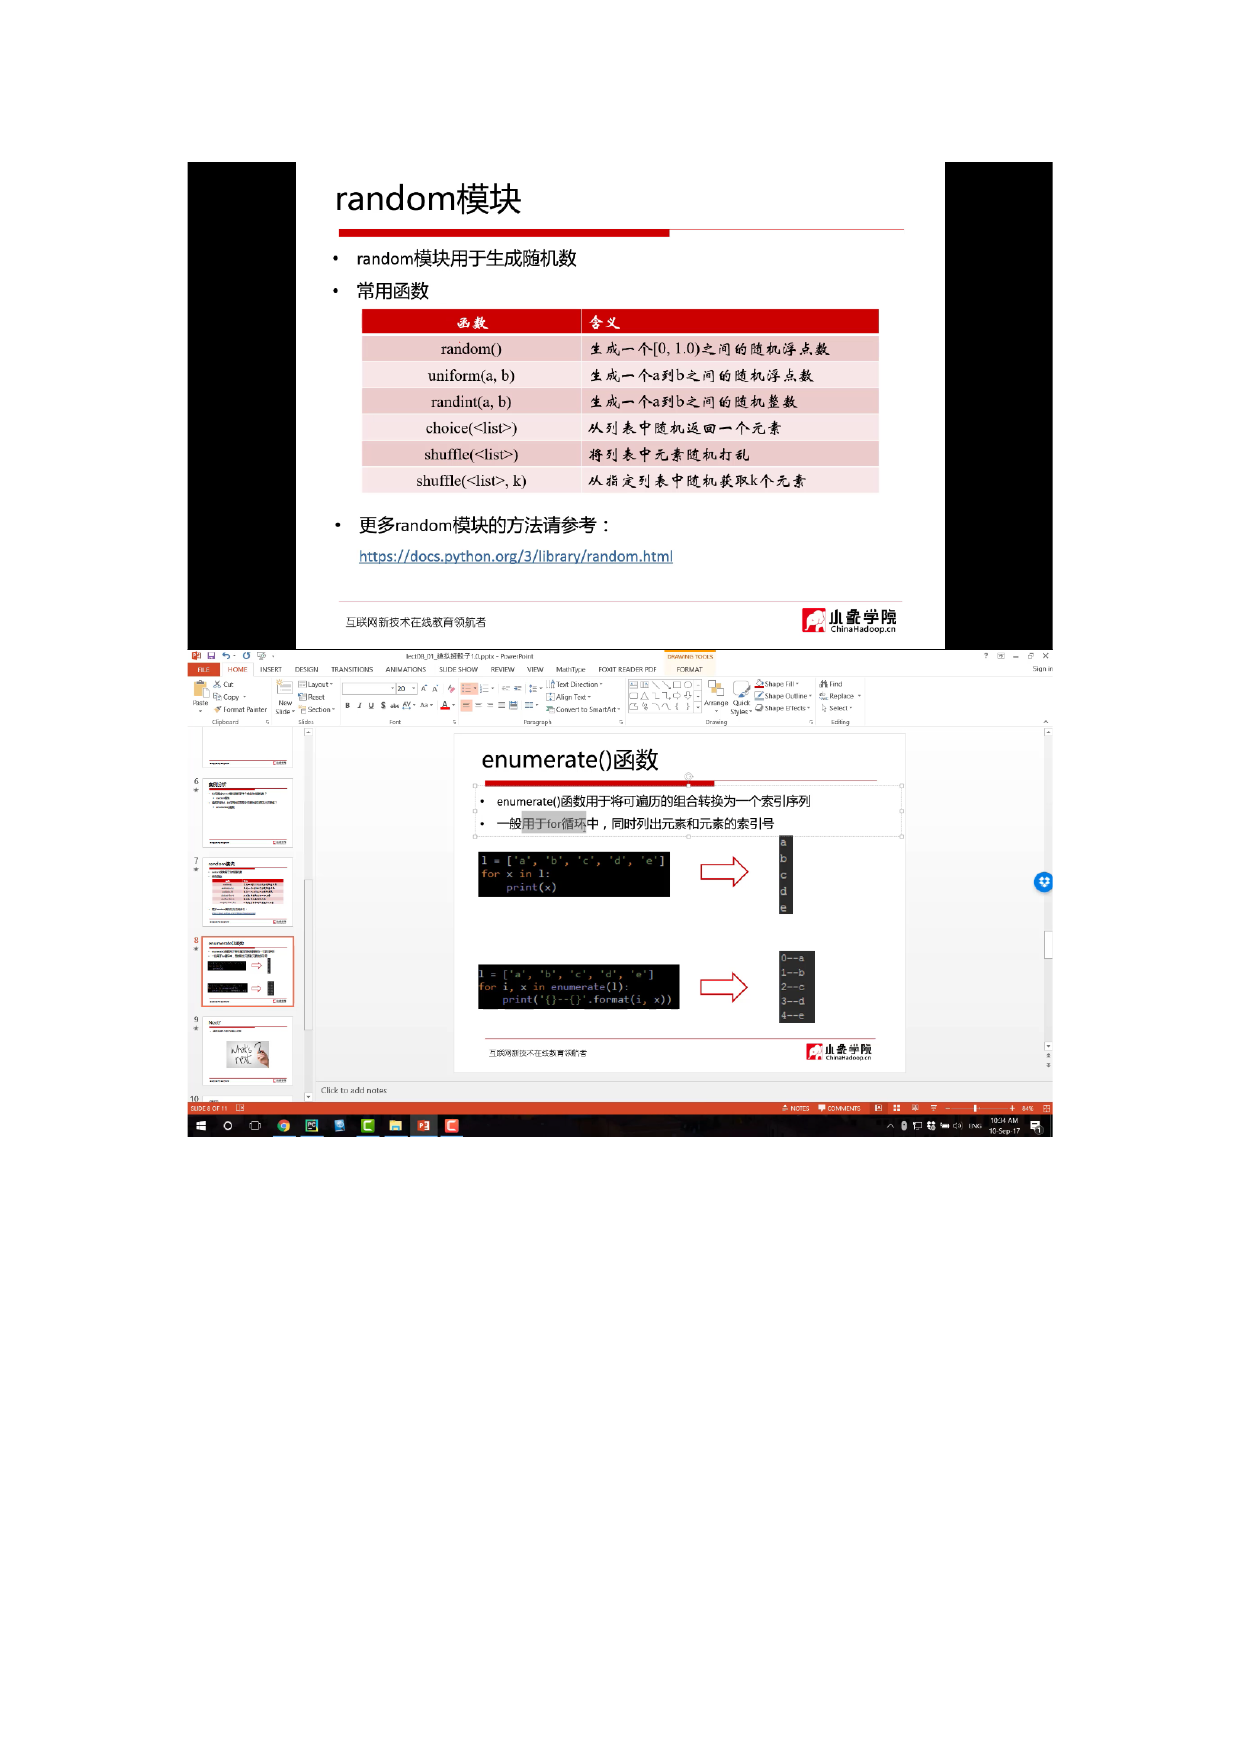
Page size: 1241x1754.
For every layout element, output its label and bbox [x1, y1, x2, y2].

picture [187, 162, 1053, 1137]
